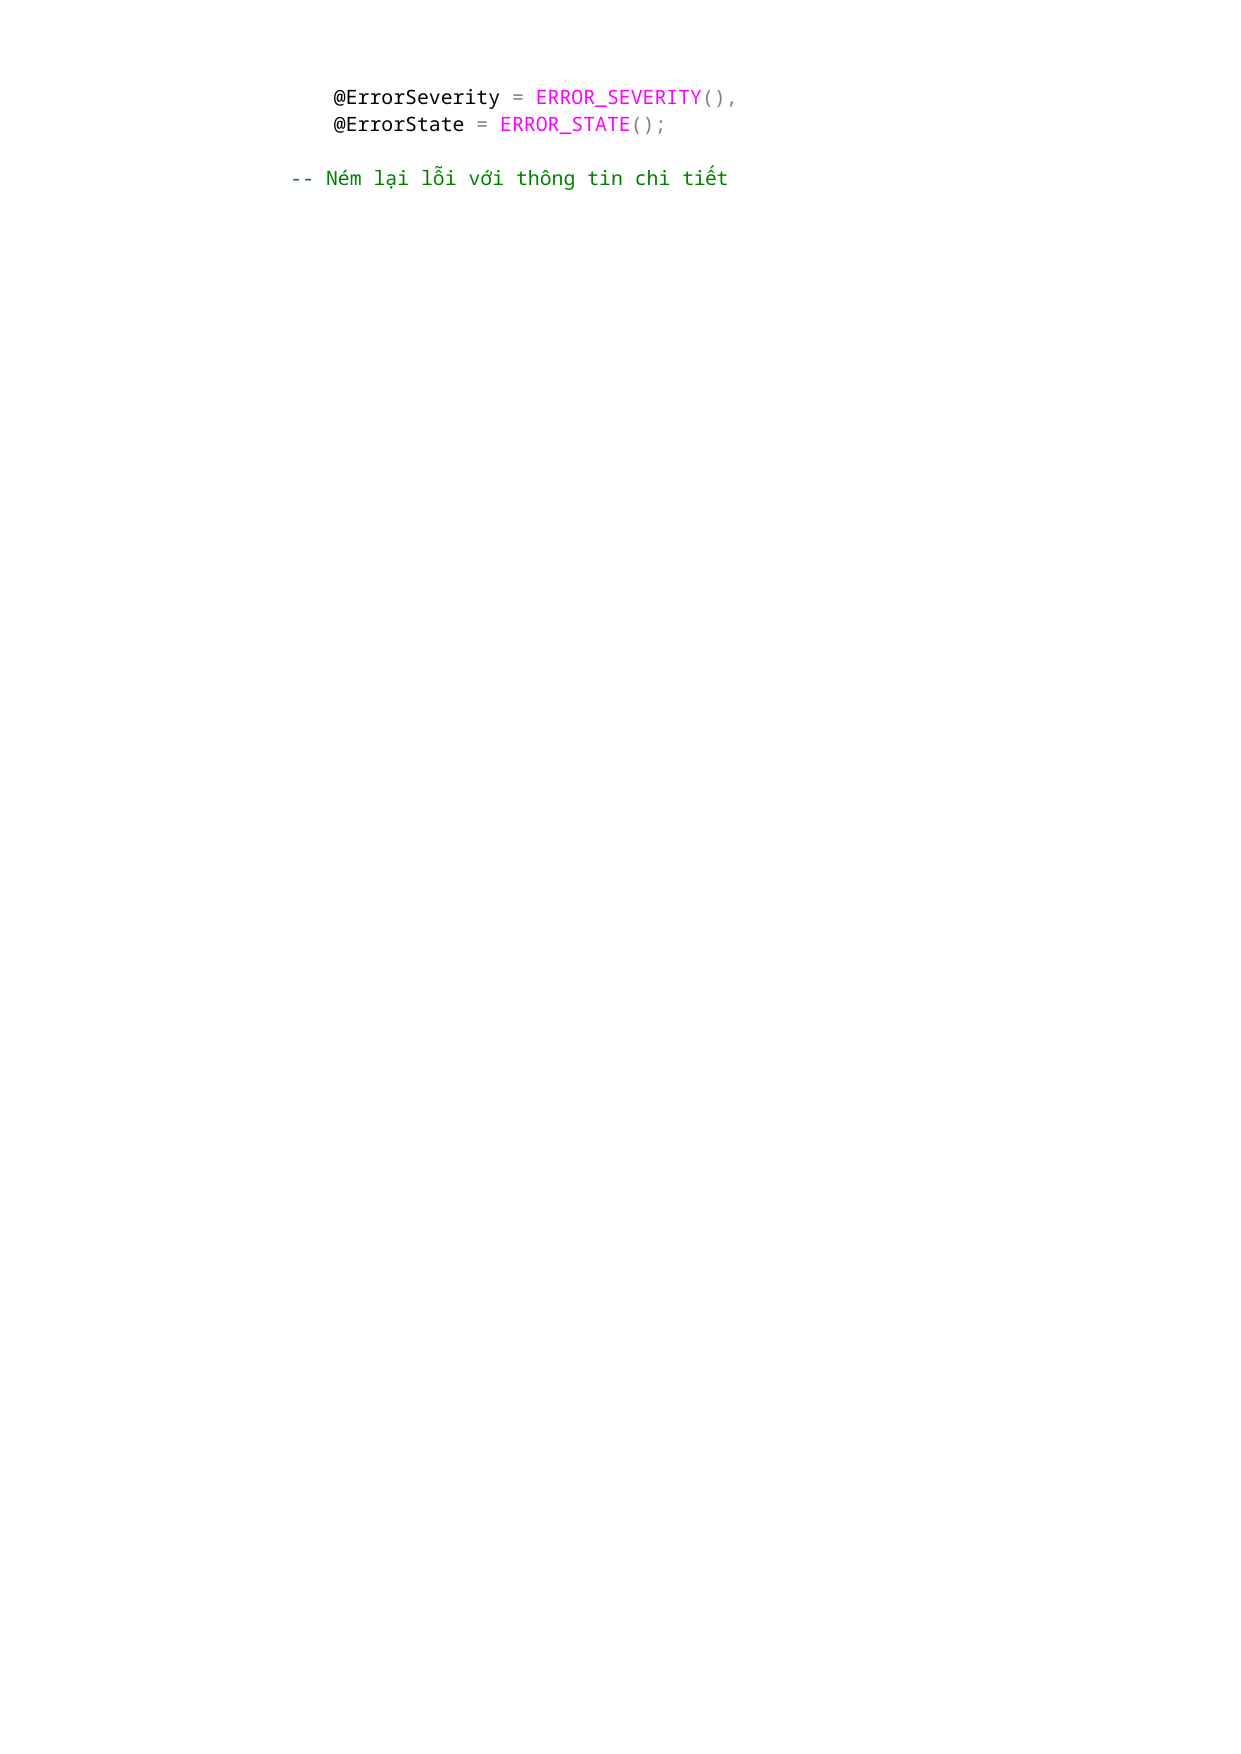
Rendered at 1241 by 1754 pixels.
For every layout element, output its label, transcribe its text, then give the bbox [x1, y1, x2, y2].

text -- Ném lại lỗi với thông tin chi tiết [290, 164, 1137, 191]
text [334, 83, 817, 137]
